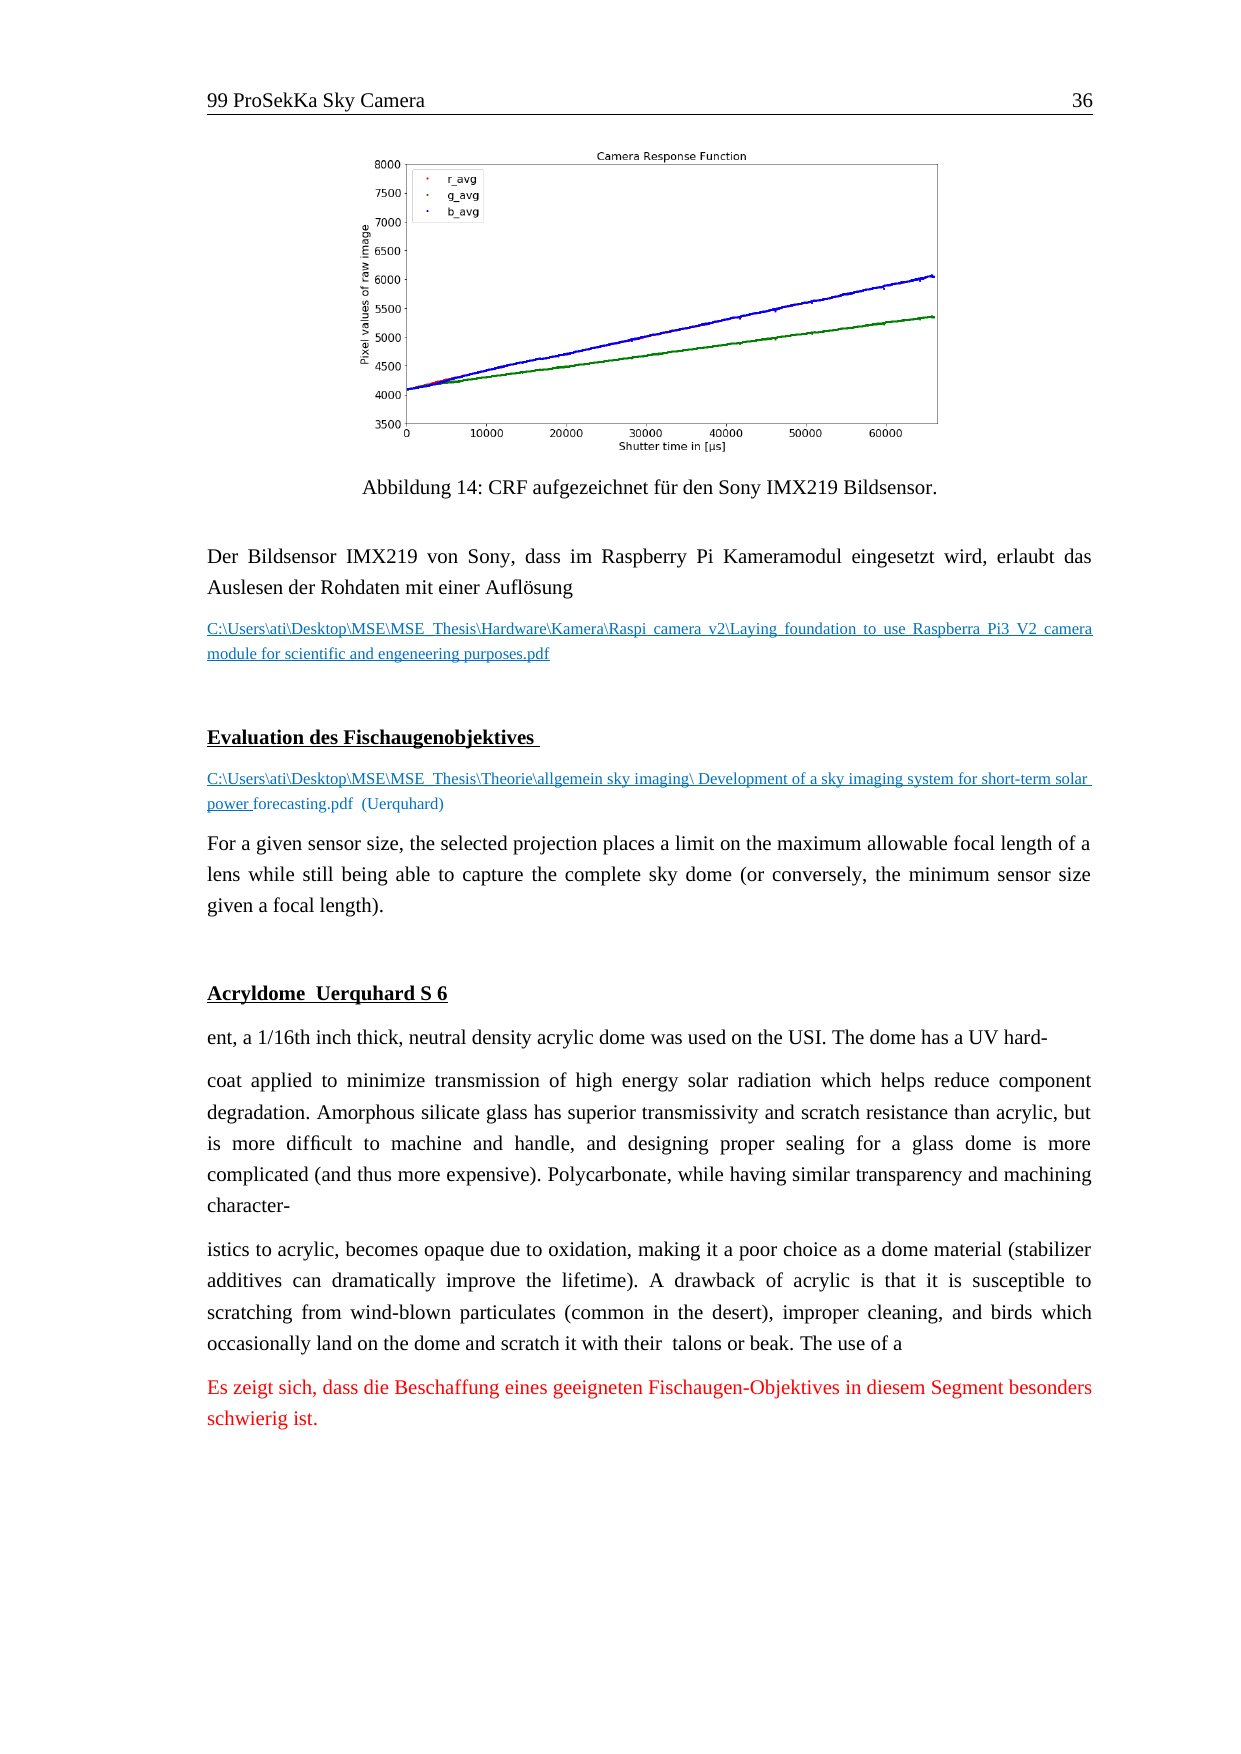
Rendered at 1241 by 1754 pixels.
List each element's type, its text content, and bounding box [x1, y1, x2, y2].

text C:\Users\ati\Desktop\MSE\MSE_Thesis\Hardware\Kamera\Raspi camera v2\Laying foundation to use Raspberra Pi3 V2 camera module for scientific and engeneering purposes.pdf [207, 636, 1093, 663]
picture [356, 147, 944, 456]
text Der Bildsensor IMX219 von Sony, dass im Raspberry Pi Kameramodul eingesetzt wird, erlaubt das Auslesen der Rohdaten mit einer Auflösung [207, 544, 1093, 599]
text Evaluation des Fischaugenobjektives [207, 725, 1093, 749]
text Abbildung 14: CRF aufgezeichnet für den Sony IMX219 Bildsensor. [207, 475, 1093, 499]
text ent, a 1/16th inch thick, neutral density acrylic dome was used on the USI. The dome has a UV hard- [207, 1024, 1093, 1049]
text For a given sensor size, the selected projection places a limit on the maximum allowable focal length of a lens while still being able to capture the complete sky dome (or conversely, the minimum sensor size given a focal length). [207, 831, 1093, 917]
text coat applied to minimize transmission of high energy solar radiation which helps reduce component degradation. Amorphous silicate glass has superior transmissivity and scratch resistance than acrylic, but is more difﬁcult to machine and handle, and designing proper sealing for a glass dome is more complicated (and thus more expensive). Polycarbonate, while having similar transparency and machining character- [207, 1068, 1093, 1217]
text Es zeigt sich, dass die Beschaffung eines geeigneten Fischaugen-Objektives in diesem Segment besonders schwierig ist. [207, 1374, 1093, 1430]
text istics to acrylic, becomes opaque due to oxidation, making it a poor choice as a dome material (stabilizer additives can dramatically improve the lifetime). A drawback of acrylic is that it is susceptible to scratching from wind-blown particulates (common in the desert), improper cleaning, and birds which occasionally land on the dome and scratch it with their talons or beak. The use of a [207, 1237, 1093, 1355]
text C:\Users\ati\Desktop\MSE\MSE_Thesis\Theorie\allgemein sky imaging\ Development of a sky imaging system for short-term solar power forecasting.pdf (Uerquhard) [207, 768, 1093, 813]
text Acryldome Uerquhard S 6 [207, 981, 1093, 1005]
text C:\Users\ati\Desktop\MSE\MSE_Thesis\Hardware\Kamera\Raspi camera v2\Laying foundation to use Raspberra Pi3 V2 camera module for scientific and engeneering purposes.pdf [207, 619, 1093, 635]
